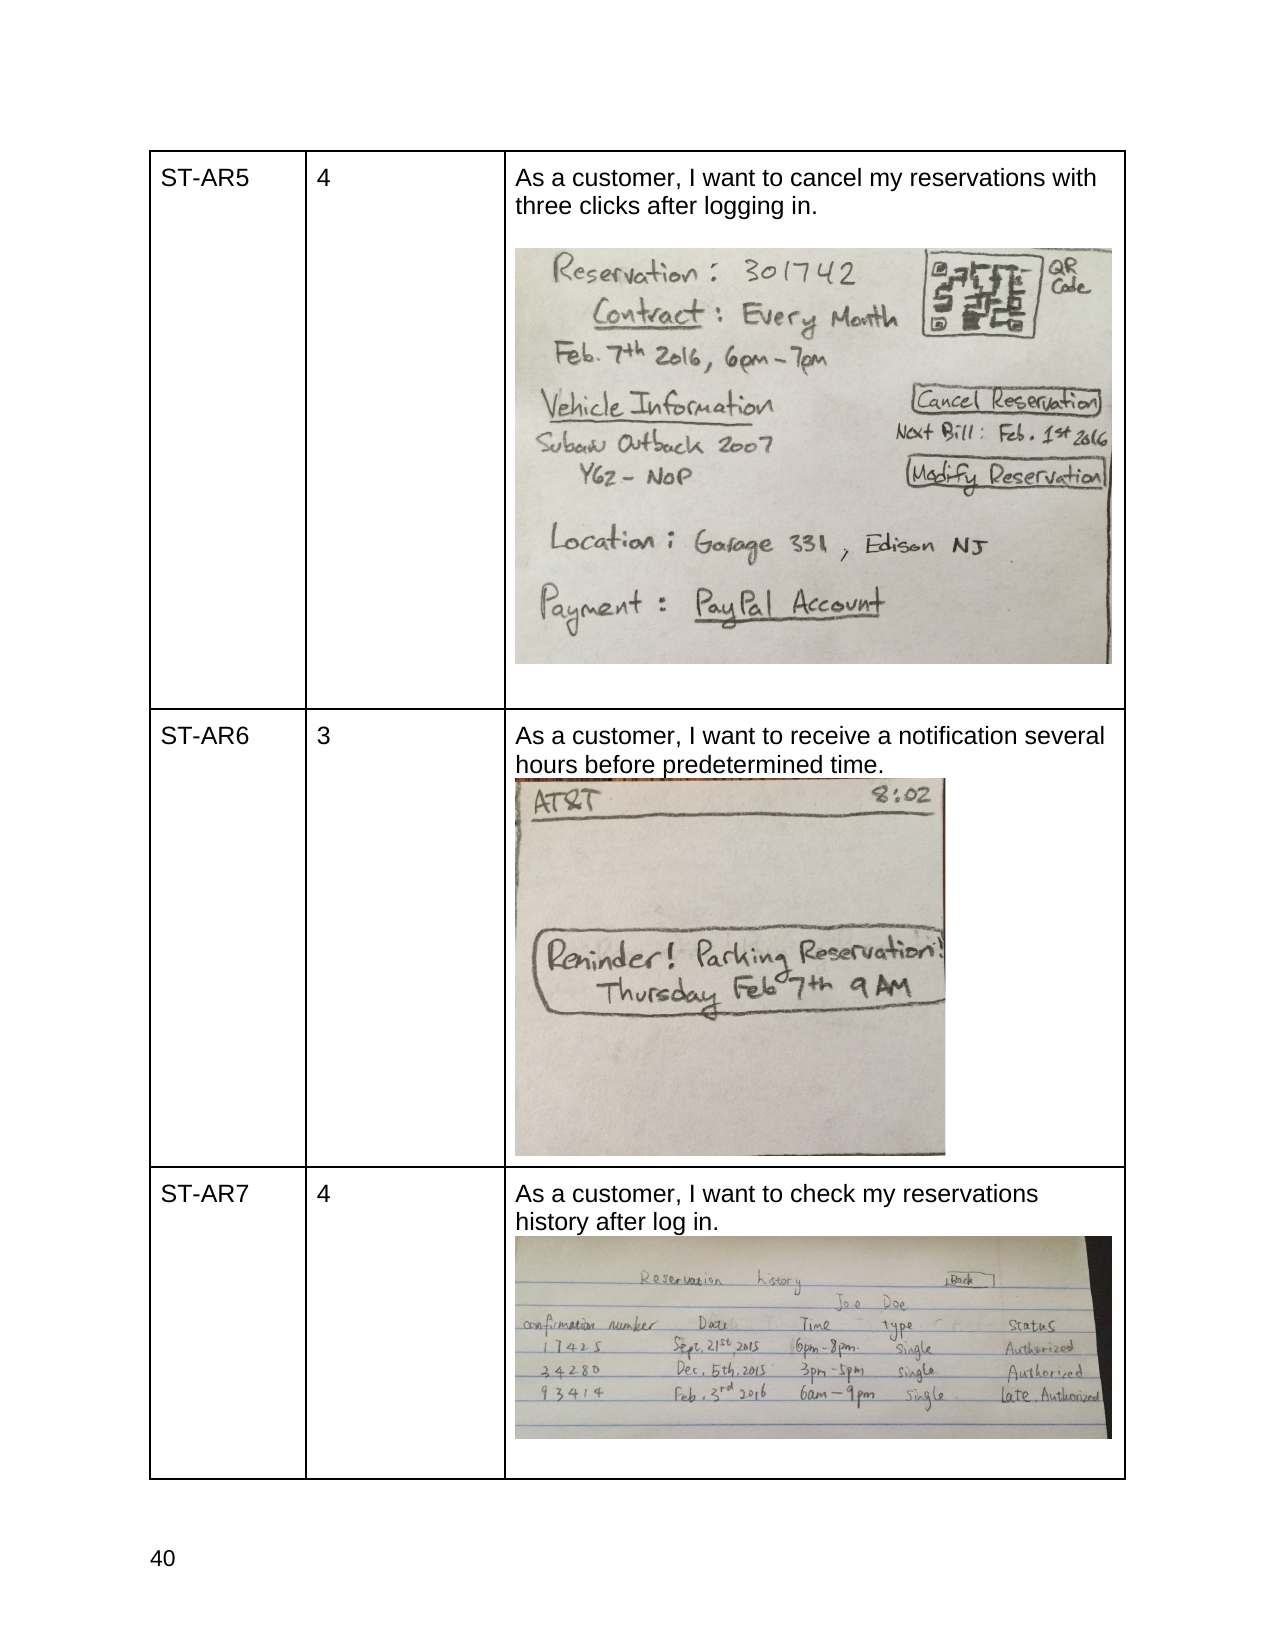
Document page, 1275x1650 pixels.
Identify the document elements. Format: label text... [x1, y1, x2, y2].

table_cell ST-AR5 [151, 152, 305, 708]
table_cell 4 [307, 152, 504, 708]
table_cell 3 [307, 710, 504, 1166]
table_cell 4 [307, 1168, 504, 1477]
table_cell As a customer, I want to cancel my reservations with three clicks after logging in. [506, 152, 1124, 708]
picture [515, 778, 946, 1156]
table_cell As a customer, I want to check my reservations history after log in. [506, 1168, 1124, 1477]
picture [515, 248, 1112, 664]
table_cell As a customer, I want to receive a notification several hours before predetermined time. [506, 710, 1124, 1166]
table_cell ST-AR6 [151, 710, 305, 1166]
table_cell ST-AR7 [151, 1168, 305, 1477]
picture [515, 1236, 1112, 1439]
